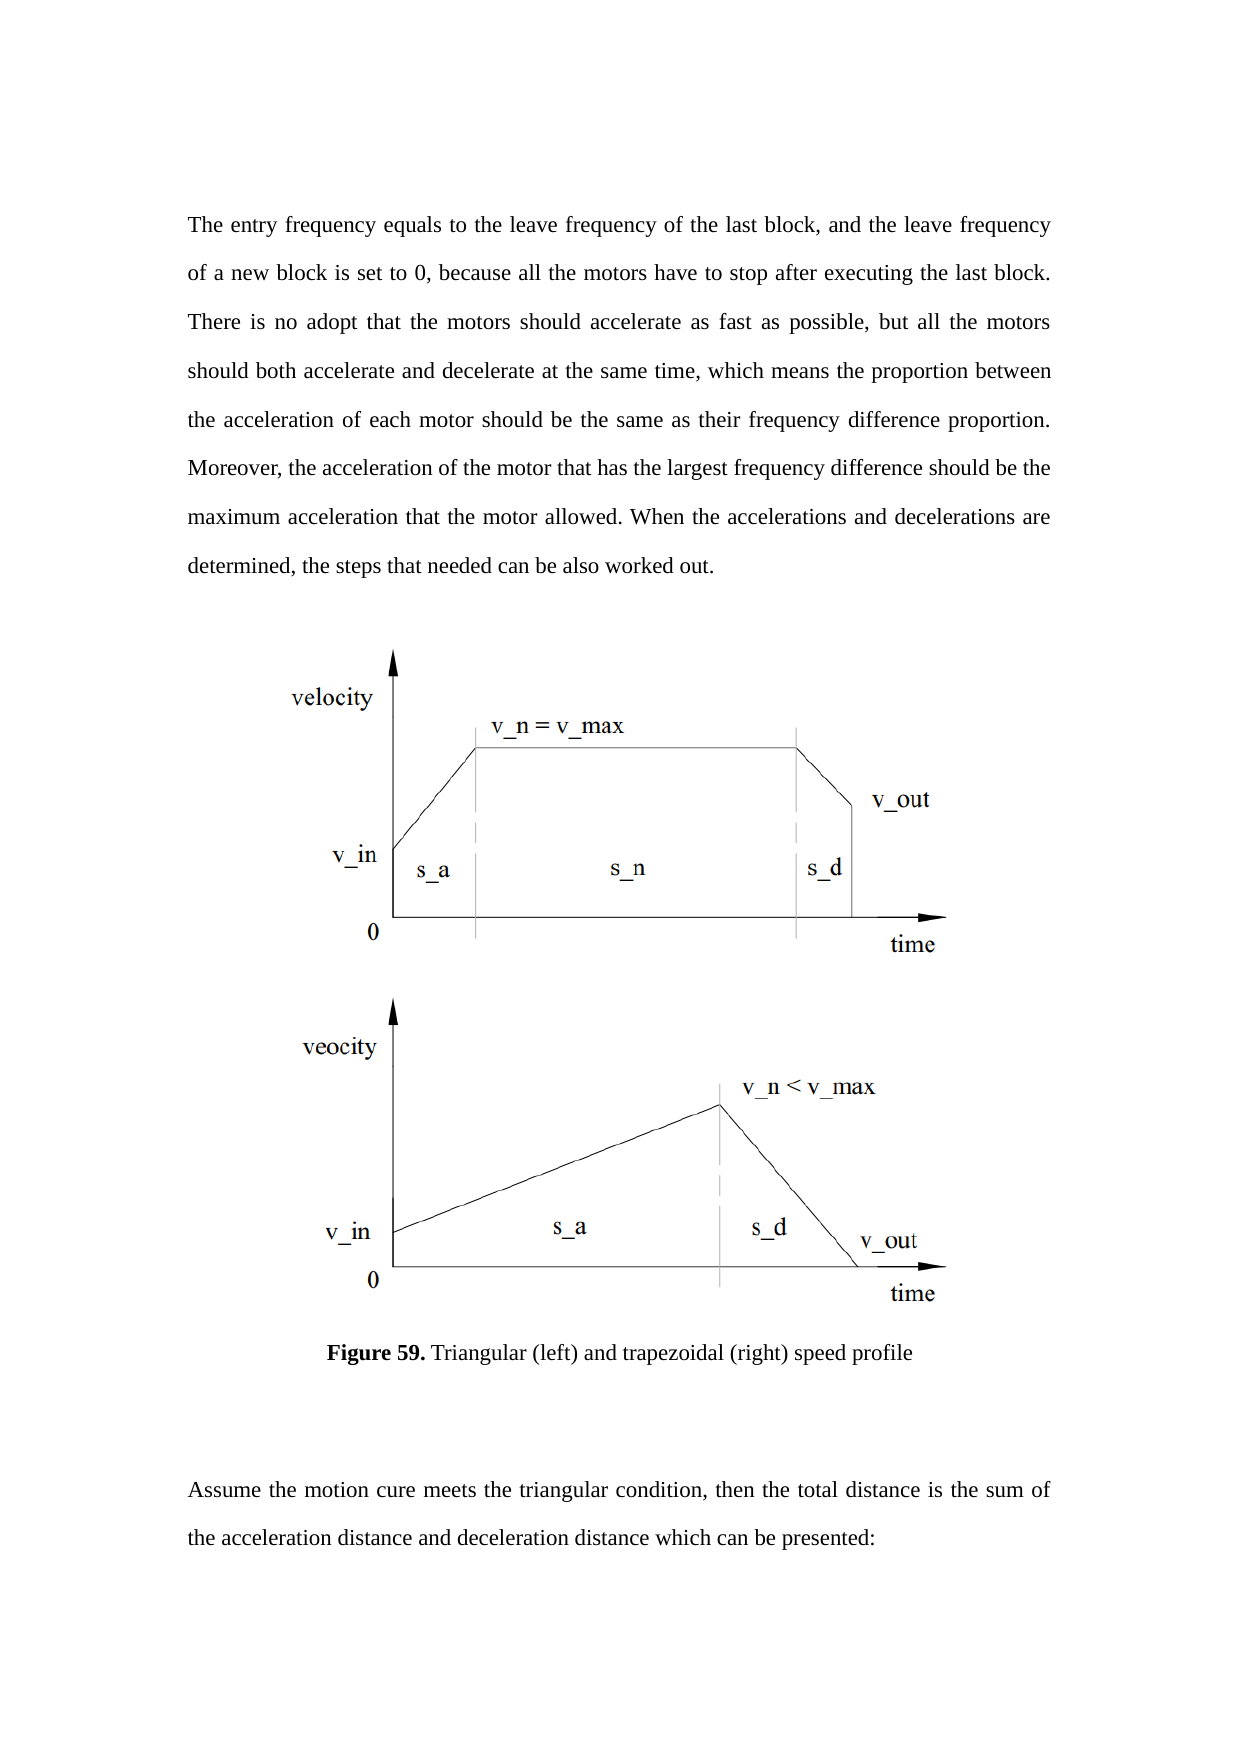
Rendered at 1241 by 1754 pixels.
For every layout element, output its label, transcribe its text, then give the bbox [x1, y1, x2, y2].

text Assume the motion cure meets the triangular condition, then the total distance is the sum of the acceleration distance and deceleration distance which can be presented: [187, 1473, 1053, 1554]
text Figure 59. Triangular (left) and trapezoidal (right) speed profile [187, 1336, 1053, 1368]
picture [265, 640, 975, 1313]
text The entry frequency equals to the leave frequency of the last block, and the leave frequency of a new block is set to 0, because all the motors have to stop after executing the last block. There is no adopt that the motors should accelerate as fast as possible, but all the motors should both accelerate and decelerate at the same time, which means the proportion between the acceleration of each motor should be the same as their frequency difference proportion. Moreover, the acceleration of the motor that has the largest frequency difference should be the maximum acceleration that the motor allowed. When the accelerations and decelerations are determined, the steps that needed can be also worked out. [187, 208, 1053, 581]
